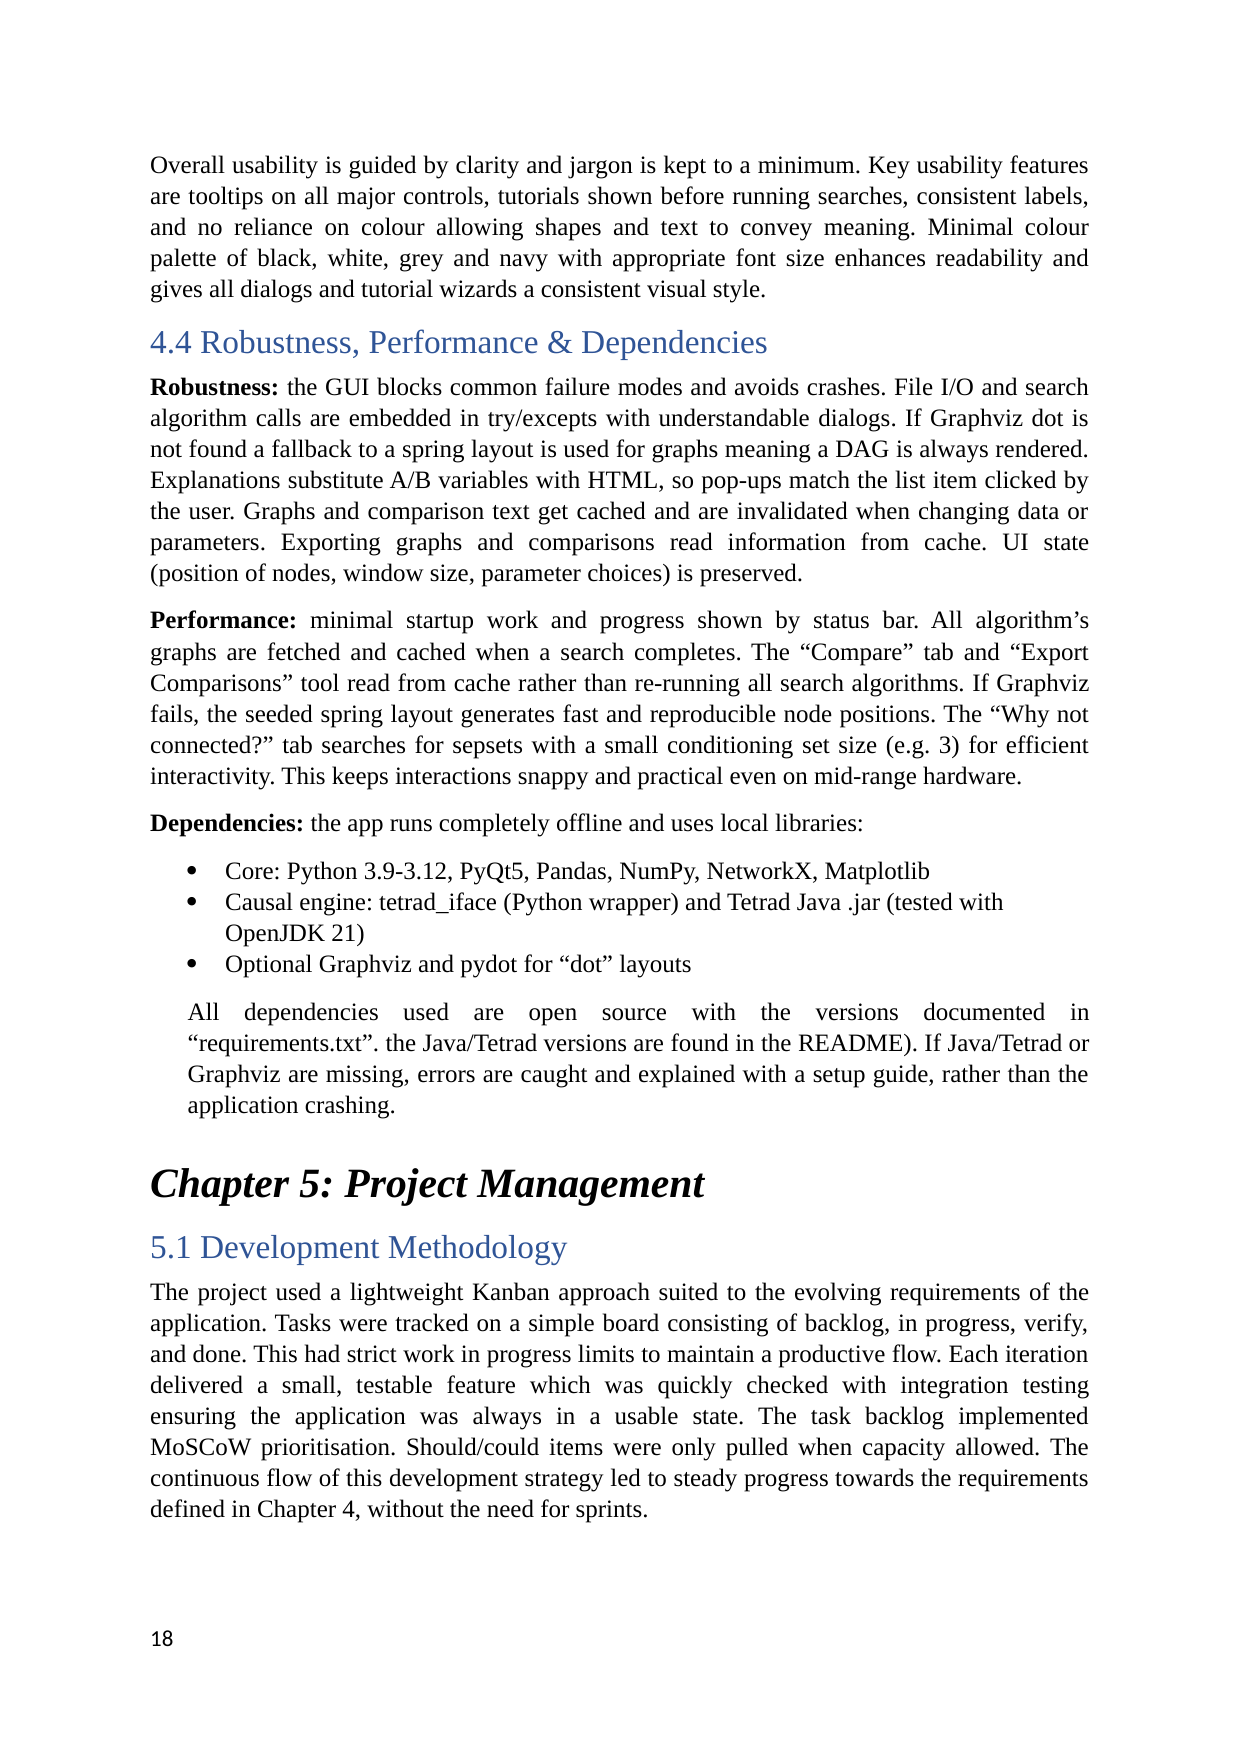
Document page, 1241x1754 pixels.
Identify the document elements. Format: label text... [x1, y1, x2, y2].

text Robustness: the GUI blocks common failure modes and avoids crashes. File I/O and search algorithm calls are embedded in try/excepts with understandable dialogs. If Graphviz dot is not found a fallback to a spring layout is used for graphs meaning a DAG is always rendered. Explanations substitute A/B variables with HTML, so pop-ups match the list item clicked by the user. Graphs and comparison text get cached and are invalidated when changing data or parameters. Exporting graphs and comparisons read information from cache. UI state (position of nodes, window size, parameter choices) is preserved. [150, 372, 1090, 587]
subtitle 5.1 Development Methodology [150, 1227, 1090, 1265]
list Core: Python 3.9-3.12, PyQt5, Pandas, NumPy, NetworkX, Matplotlib [187, 856, 1090, 885]
subtitle Chapter 5: Project Management [150, 1159, 1090, 1207]
text All dependencies used are open source with the versions documented in “requirements.txt”. the Java/Tetrad versions are found in the README). If Java/Tetrad or Graphviz are missing, errors are caught and explained with a setup guide, rather than the application crashing. [187, 997, 1090, 1119]
list Causal engine: tetrad_iface (Python wrapper) and Tetrad Java .jar (tested with OpenJDK 21) [187, 887, 1090, 947]
text Overall usability is guided by clarity and jargon is kept to a minimum. Key usability features are tooltips on all major controls, tutorials shown before running searches, consistent labels, and no reliance on colour allowing shapes and text to convey meaning. Minimal colour palette of black, white, grey and navy with appropriate font size enhances readability and gives all dialogs and tutorial wizards a consistent visual style. [150, 150, 1090, 303]
subtitle 4.4 Robustness, Performance & Dependencies [150, 322, 1090, 360]
text The project used a lightweight Kanban approach suited to the evolving requirements of the application. Tasks were tracked on a simple board consisting of backlog, in progress, verify, and done. This had strict work in progress limits to maintain a productive flow. Each iteration delivered a small, testable feature which was quickly checked with integration testing ensuring the application was always in a usable state. The task backlog implemented MoSCoW prioritisation. Should/could items were only pulled when capacity allowed. The continuous flow of this development strategy led to steady progress towards the requirements defined in Chapter 4, without the need for sprints. [150, 1277, 1090, 1523]
text Dependencies: the app runs completely offline and uses local libraries: [150, 808, 1090, 837]
list Optional Graphviz and pydot for “dot” layouts [187, 949, 1090, 978]
text Performance: minimal startup work and progress shown by status bar. All algorithm’s graphs are fetched and cached when a search completes. The “Compare” tab and “Export Comparisons” tool read from cache rather than re-running all search algorithms. If Graphviz fails, the seeded spring layout generates fast and reproducible node positions. The “Why not connected?” tab searches for sepsets with a small conditioning set size (e.g. 3) for efficient interactivity. This keeps interactions snappy and practical even on mid-range hardware. [150, 606, 1090, 789]
